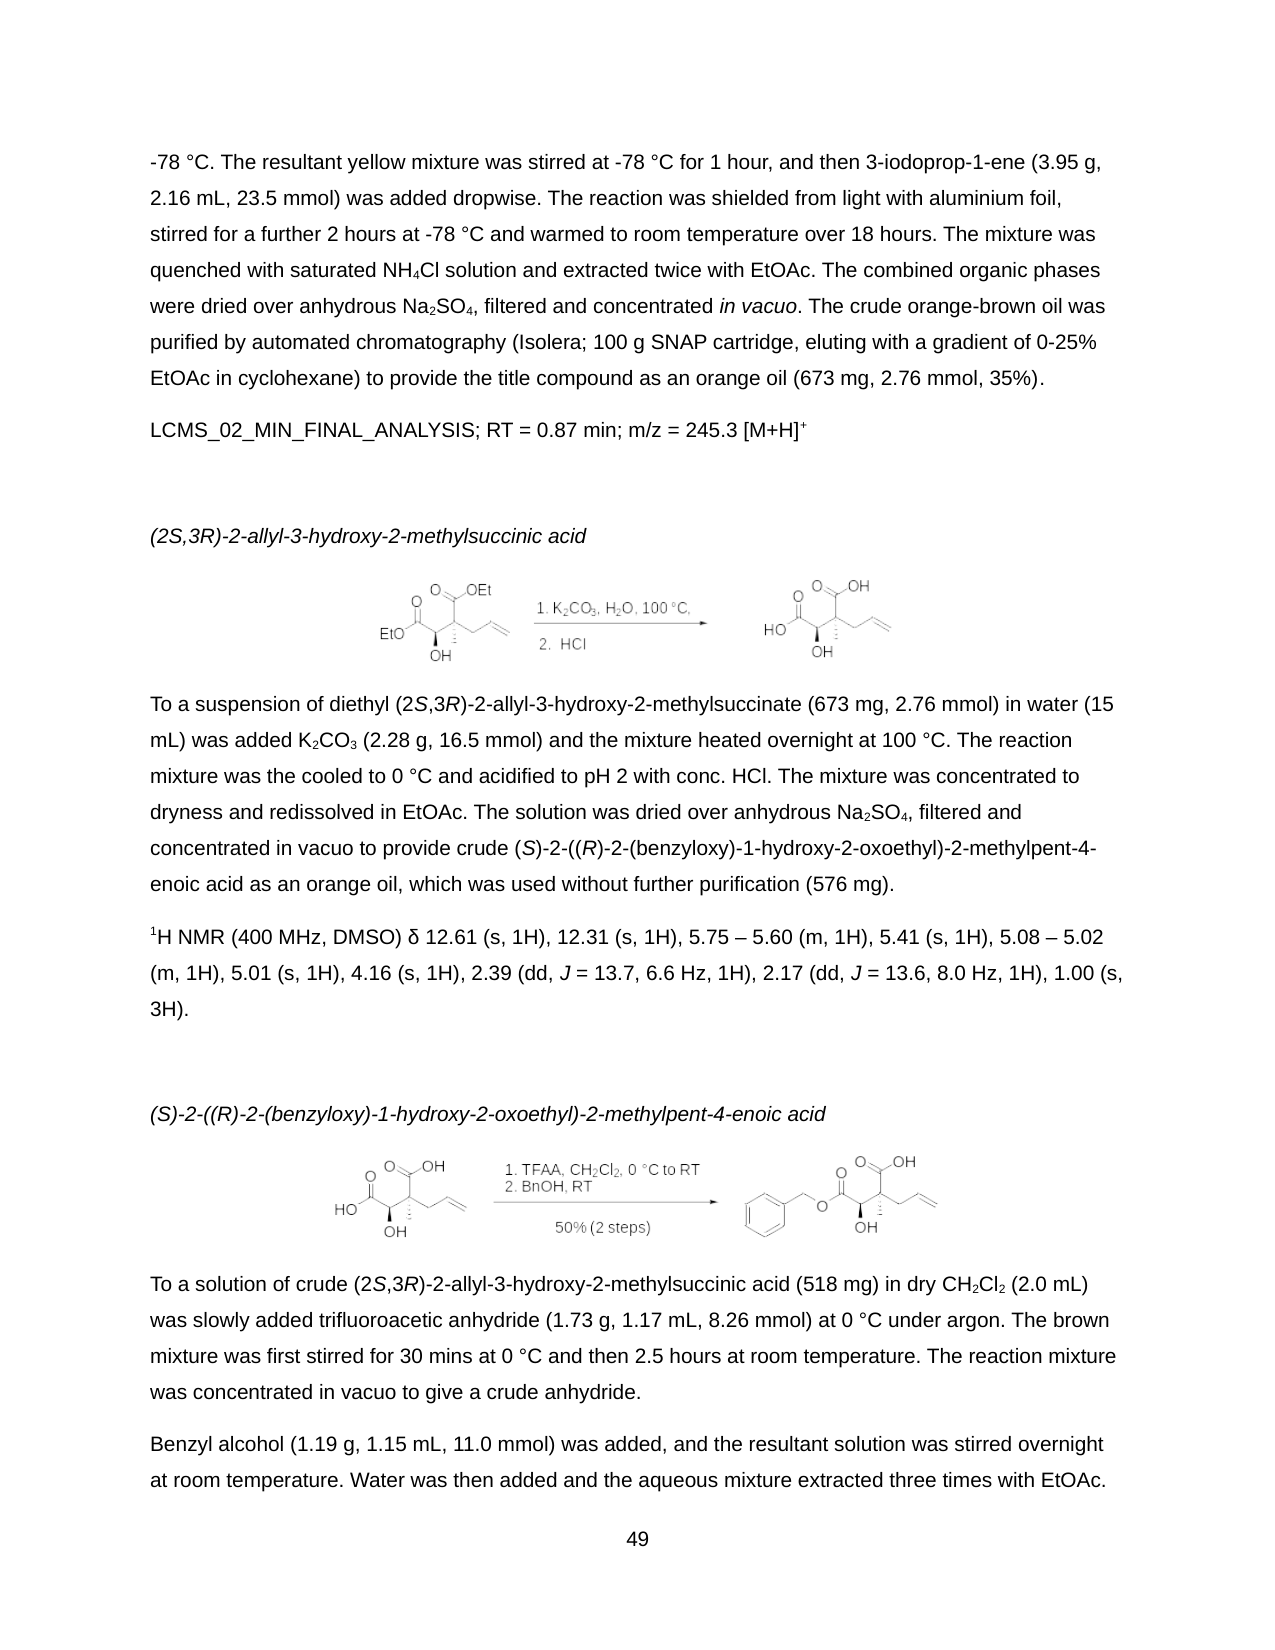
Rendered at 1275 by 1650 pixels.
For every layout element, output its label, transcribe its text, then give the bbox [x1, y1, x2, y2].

text LCMS_02_MIN_FINAL_ANALYSIS; RT = 0.87 min; m/z = 245.3 [M+H]+ [150, 418, 1125, 442]
text To a solution of crude (2S,3R)-2-allyl-3-hydroxy-2-methylsuccinic acid (518 mg) in dry CH2Cl2 (2.0 mL) was slowly added trifluoroacetic anhydride (1.73 g, 1.17 mL, 8.26 mmol) at 0 °C under argon. The brown mixture was first stirred for 30 mins at 0 °C and then 2.5 hours at room temperature. The reaction mixture was concentrated in vacuo to give a crude anhydride. [150, 1272, 1125, 1404]
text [150, 150, 1125, 389]
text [150, 1432, 1125, 1492]
text 1H NMR (400 MHz, DMSO) δ 12.61 (s, 1H), 12.31 (s, 1H), 5.75 – 5.60 (m, 1H), 5.41 (s, 1H), 5.08 – 5.02 (m, 1H), 5.01 (s, 1H), 4.16 (s, 1H), 2.39 (dd, J = 13.7, 6.6 Hz, 1H), 2.17 (dd, J = 13.6, 8.0 Hz, 1H), 1.00 (s, 3H). [150, 924, 1125, 1020]
text To a suspension of diethyl (2S,3R)-2-allyl-3-hydroxy-2-methylsuccinate (673 mg, 2.76 mmol) in water (15 mL) was added K2CO3 (2.28 g, 16.5 mmol) and the mixture heated overnight at 100 °C. The reaction mixture was the cooled to 0 °C and acidified to pH 2 with conc. HCl. The mixture was concentrated to dryness and redissolved in EtOAc. The solution was dried over anhydrous Na2SO4, filtered and concentrated in vacuo to provide crude (S)-2-((R)-2-(benzyloxy)-1-hydroxy-2-oxoethyl)-2-methylpent-4-enoic acid as an orange oil, which was used without further purification (576 mg). [150, 692, 1125, 896]
text (2S,3R)-2-allyl-3-hydroxy-2-methylsuccinic acid [150, 523, 1125, 547]
text (S)-2-((R)-2-(benzyloxy)-1-hydroxy-2-oxoethyl)-2-methylpent-4-enoic acid [150, 1102, 1125, 1126]
